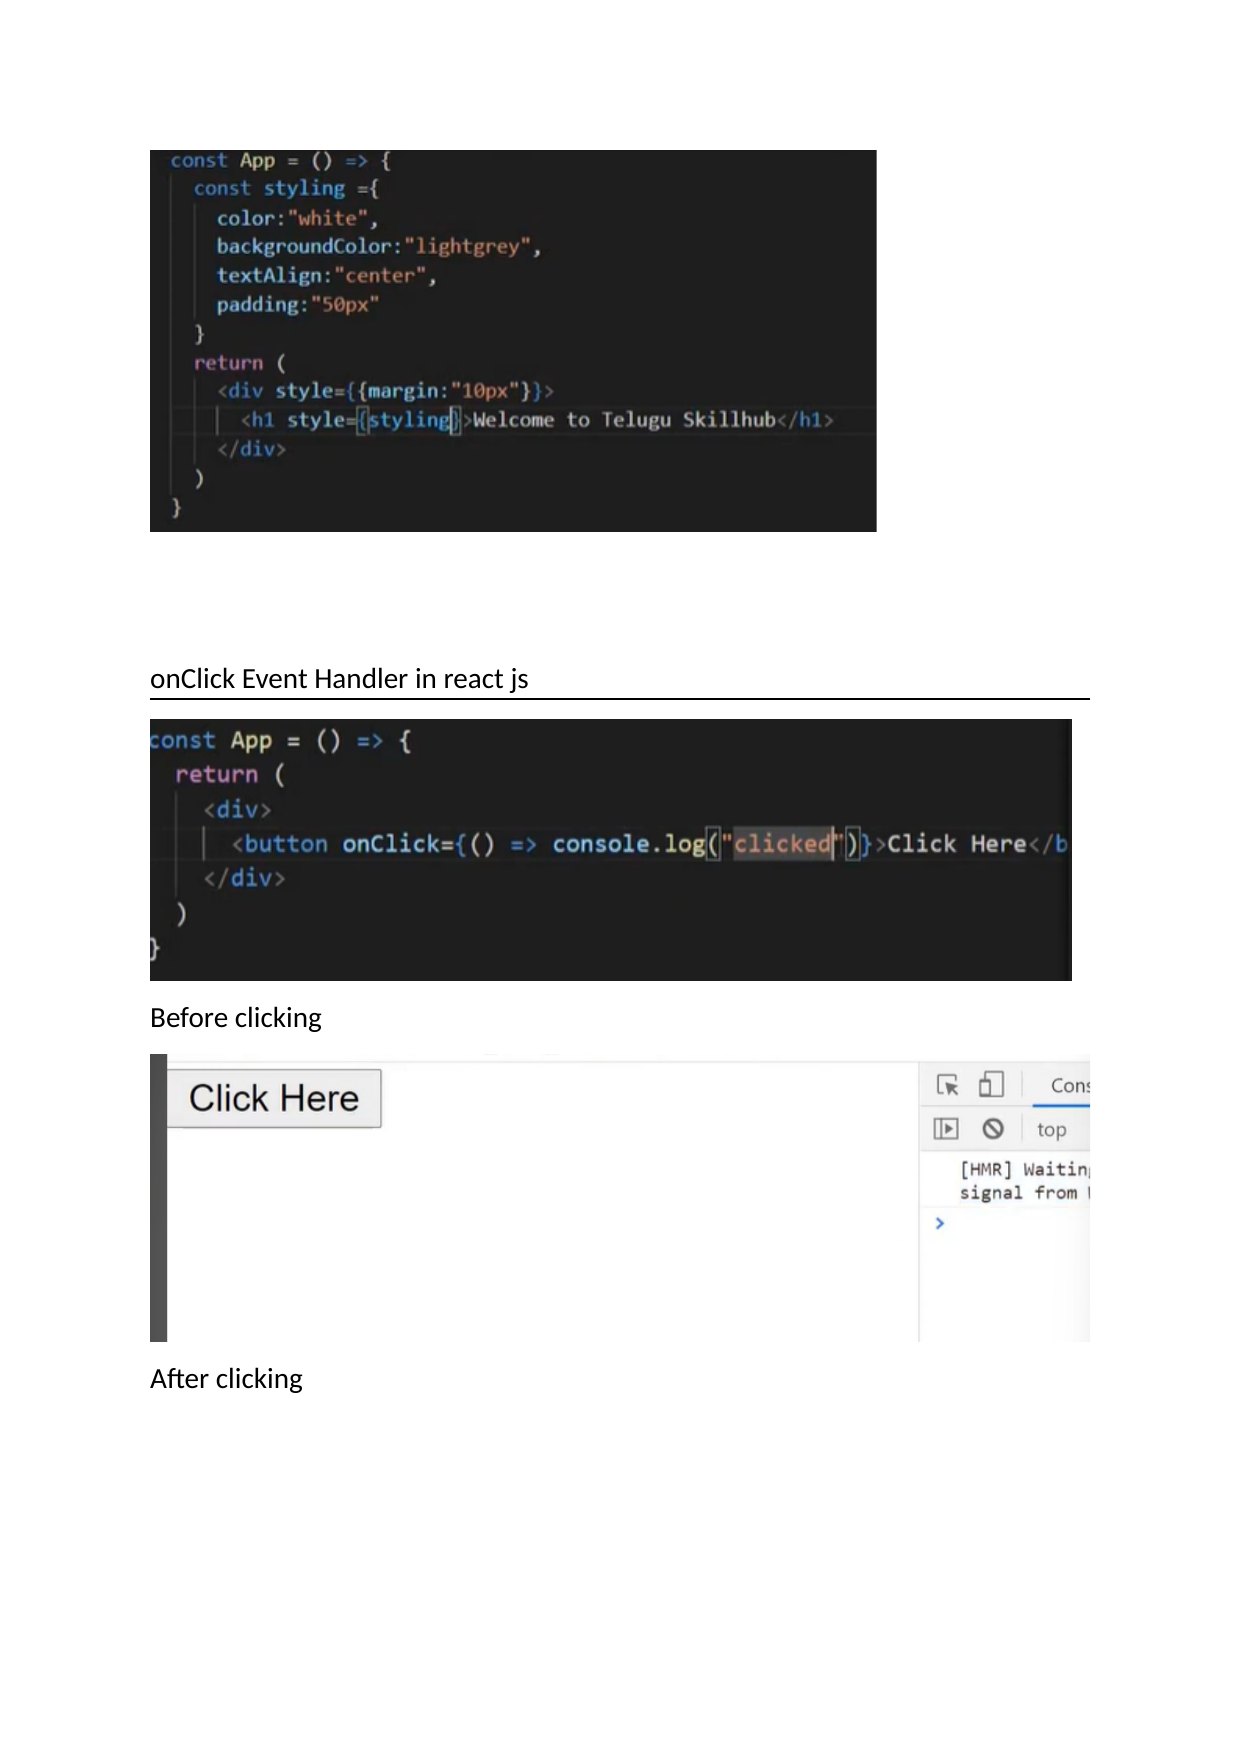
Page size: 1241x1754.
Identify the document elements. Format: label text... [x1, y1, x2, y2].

picture [150, 1054, 1091, 1342]
text After clicking [150, 1360, 1090, 1396]
picture [150, 719, 1072, 981]
text Before clicking [150, 999, 1090, 1034]
picture [150, 150, 877, 532]
text onClick Event Handler in react js [150, 660, 1090, 698]
